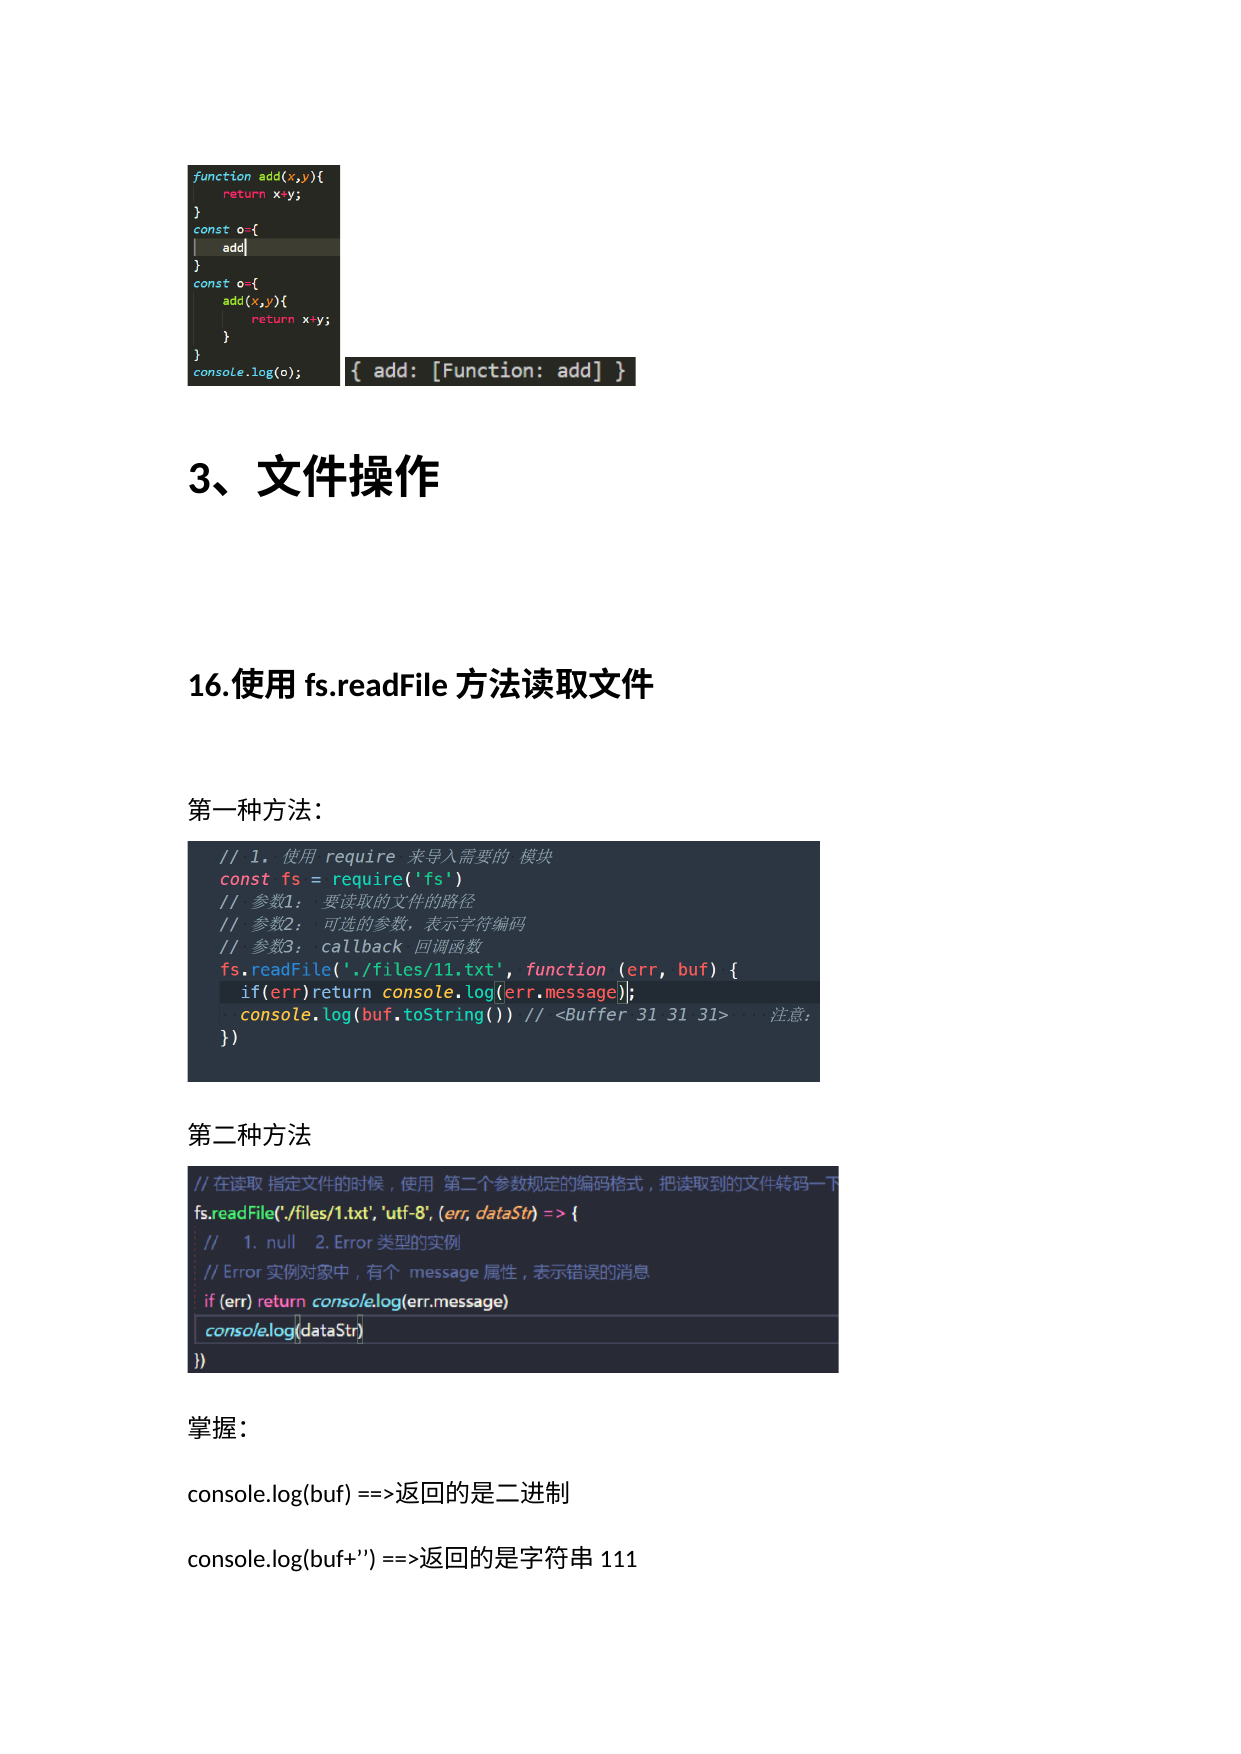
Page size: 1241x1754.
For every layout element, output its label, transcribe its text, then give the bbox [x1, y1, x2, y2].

list console.log(buf+’’) ==>返回的是字符串111 [187, 1524, 1053, 1589]
text 第二种方法 [187, 1101, 1053, 1166]
picture [187, 841, 820, 1082]
picture [345, 357, 636, 386]
list 掌握： [187, 1394, 1053, 1459]
list 第一种方法： [187, 776, 1053, 841]
subtitle 使用fs.readFile方法读取文件 [187, 649, 1053, 714]
picture [187, 165, 340, 386]
subtitle 3、文件操作 [187, 425, 1053, 522]
list console.log(buf) ==>返回的是二进制 [187, 1459, 1053, 1524]
picture [187, 1166, 839, 1373]
